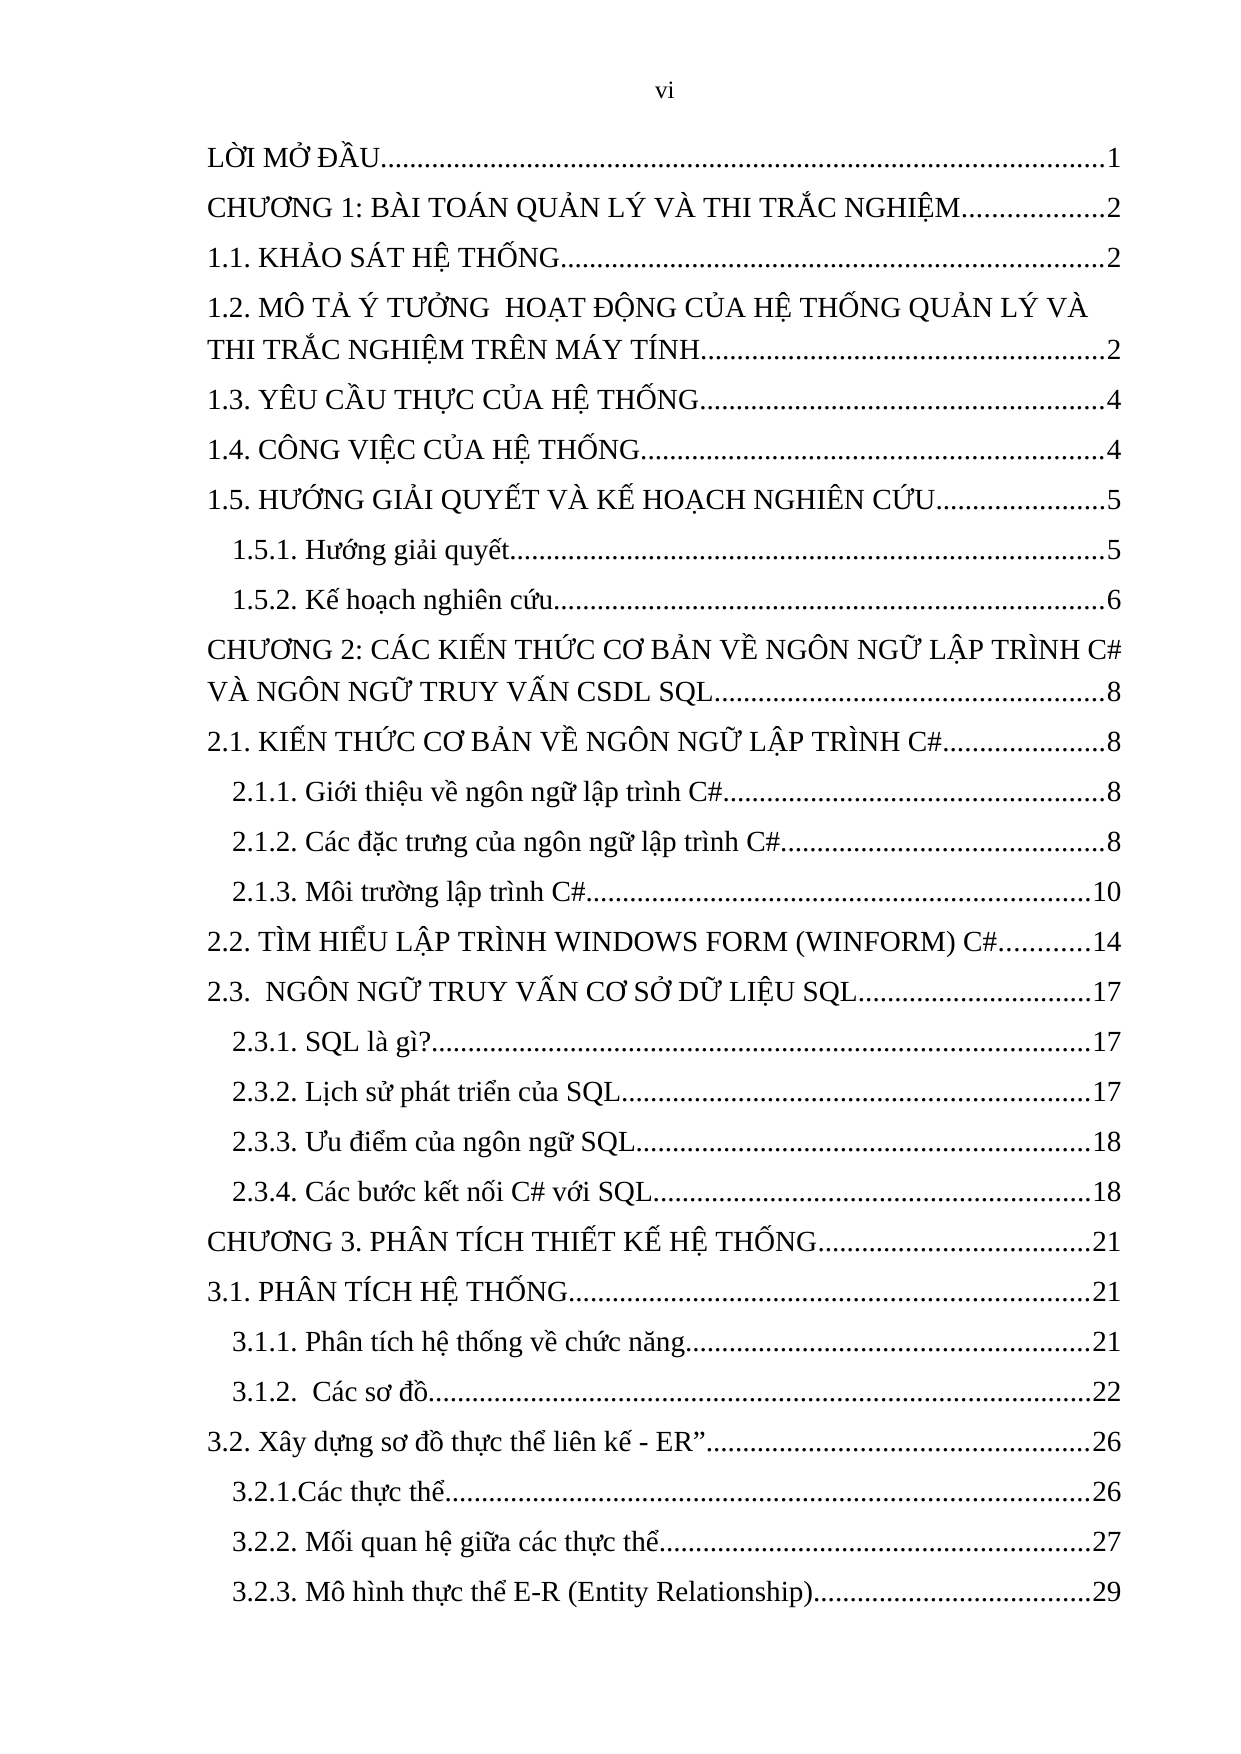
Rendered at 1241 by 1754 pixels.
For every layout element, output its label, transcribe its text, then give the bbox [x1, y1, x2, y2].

text 1.4. CÔNG VIỆC CỦA HỆ THỐNG 4 [207, 424, 1122, 466]
text 2.3.2. Lịch sử phát triển của SQL 17 [232, 1066, 1122, 1107]
text 1.5. HƯỚNG GIẢI QUYẾT VÀ KẾ HOẠCH NGHIÊN CỨU 5 [207, 474, 1122, 516]
text 1.5.1. Hướng giải quyết 5 [232, 524, 1122, 566]
text 3.2.2. Mối quan hệ giữa các thực thể 27 [232, 1516, 1122, 1557]
text 3.2.1.Các thực thể 26 [232, 1466, 1122, 1507]
text 2.3.1. SQL là gì? 17 [232, 1016, 1122, 1057]
text 2.1.1. Giới thiệu về ngôn ngữ lập trình C# 8 [232, 766, 1122, 807]
text 3.2.3. Mô hình thực thể E-R (Entity Relationship) 29 [232, 1566, 1122, 1607]
text 1.1. KHẢO SÁT HỆ THỐNG 2 [207, 232, 1122, 274]
text 1.2. MÔ TẢ Ý TƯỞNG HOẠT ĐỘNG CỦA HỆ THỐNG QUẢN LÝ VÀ THI TRẮC NGHIỆM TRÊN MÁY TÍNH 2 [207, 282, 1122, 366]
text 3.1. PHÂN TÍCH HỆ THỐNG 21 [207, 1266, 1122, 1307]
text LỜI MỞ ĐẦU 1 [207, 132, 1122, 174]
text 2.3.3. Ưu điểm của ngôn ngữ SQL 18 [232, 1116, 1122, 1157]
text 3.1.2. Các sơ đồ 22 [232, 1366, 1122, 1407]
text 2.1.3. Môi trường lập trình C# 10 [232, 866, 1122, 907]
text 1.5.2. Kế hoạch nghiên cứu 6 [232, 574, 1122, 616]
text 2.2. TÌM HIỂU LẬP TRÌNH WINDOWS FORM (WINFORM) C# 14 [207, 916, 1122, 957]
text 1.3. YÊU CẦU THỰC CỦA HỆ THỐNG 4 [207, 374, 1122, 416]
text CHƯƠNG 2: CÁC KIẾN THỨC CƠ BẢN VỀ NGÔN NGỮ LẬP TRÌNH C# VÀ NGÔN NGỮ TRUY VẤN CSDL SQL 8 [207, 624, 1122, 707]
text 3.2. Xây dựng sơ đồ thực thể liên kế - ER” 26 [207, 1416, 1122, 1457]
text 3.1.1. Phân tích hệ thống về chức năng 21 [232, 1316, 1122, 1357]
text CHƯƠNG 3. PHÂN TÍCH THIẾT KẾ HỆ THỐNG 21 [207, 1216, 1122, 1257]
text 2.1.2. Các đặc trưng của ngôn ngữ lập trình C# 8 [232, 816, 1122, 857]
text 2.1. KIẾN THỨC CƠ BẢN VỀ NGÔN NGỮ LẬP TRÌNH C# 8 [207, 716, 1122, 757]
text 2.3. NGÔN NGỮ TRUY VẤN CƠ SỞ DỮ LIỆU SQL 17 [207, 966, 1122, 1007]
text 2.3.4. Các bước kết nối C# với SQL 18 [232, 1166, 1122, 1207]
text CHƯƠNG 1: BÀI TOÁN QUẢN LÝ VÀ THI TRẮC NGHIỆM 2 [207, 182, 1122, 224]
